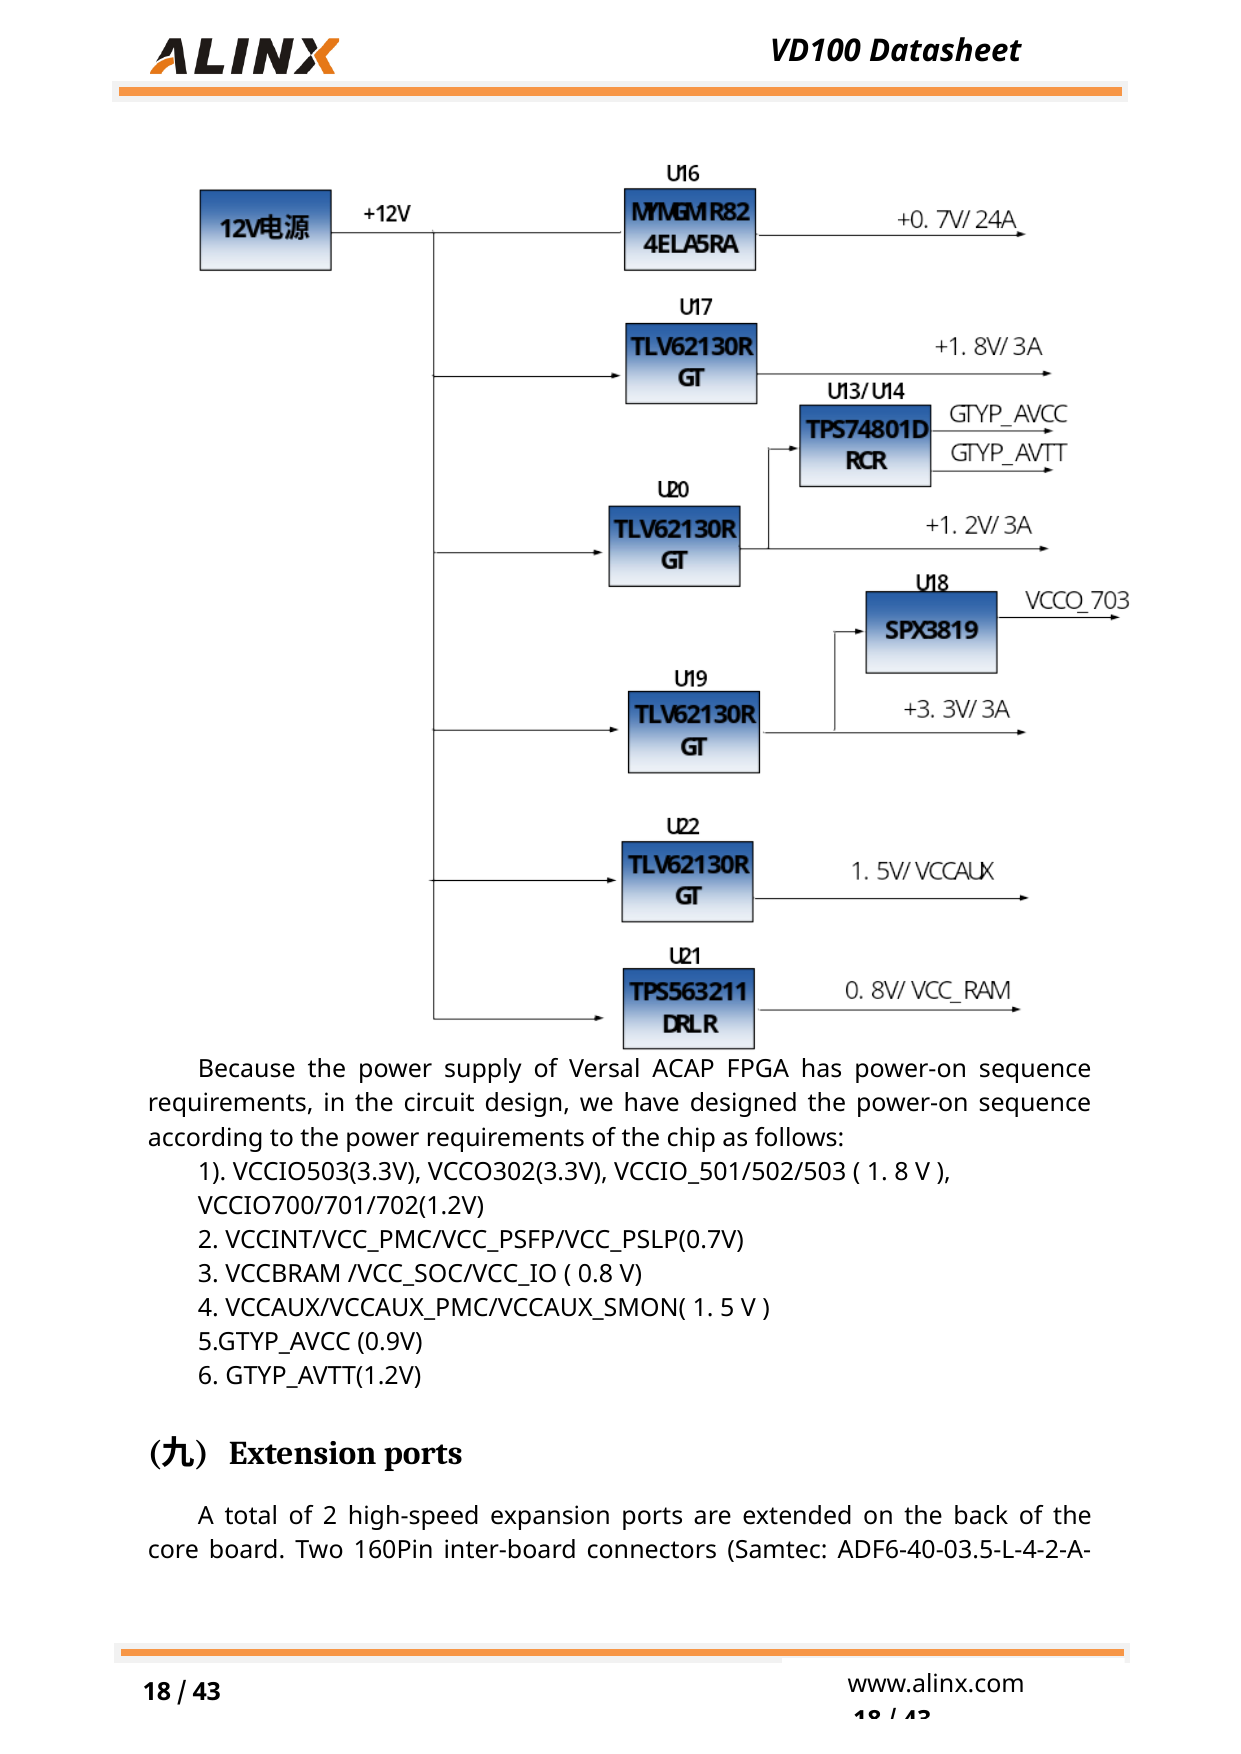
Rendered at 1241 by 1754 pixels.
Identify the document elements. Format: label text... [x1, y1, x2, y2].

text 6. GTYP_AVTT(1.2V) [148, 1358, 1093, 1392]
text 1). VCCIO503(3.3V), VCCO302(3.3V), VCCIO_501/502/503 ( 1. 8 V ), [148, 1153, 1093, 1187]
picture [148, 34, 339, 80]
text VCCIO700/701/702(1.2V) [148, 1187, 1093, 1221]
text 4. VCCAUX/VCCAUX_PMC/VCCAUX_SMON( 1. 5 V ) [148, 1289, 1093, 1323]
text 3. VCCBRAM /VCC_SOC/VCC_IO ( 0.8 V) [148, 1255, 1093, 1289]
text Because the power supply of Versal ACAP FPGA has power-on sequence requirements, in the circuit design, we have designed the power-on sequence according to the power requirements of the chip as follows: [148, 1051, 1093, 1153]
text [148, 1498, 1093, 1566]
text 5.GTYP_AVCC (0.9V) [148, 1323, 1093, 1358]
subtitle Extension ports [148, 1426, 1093, 1474]
text 2. VCCINT/VCC_PMC/VCC_PSFP/VCC_PSLP(0.7V) [148, 1221, 1093, 1255]
